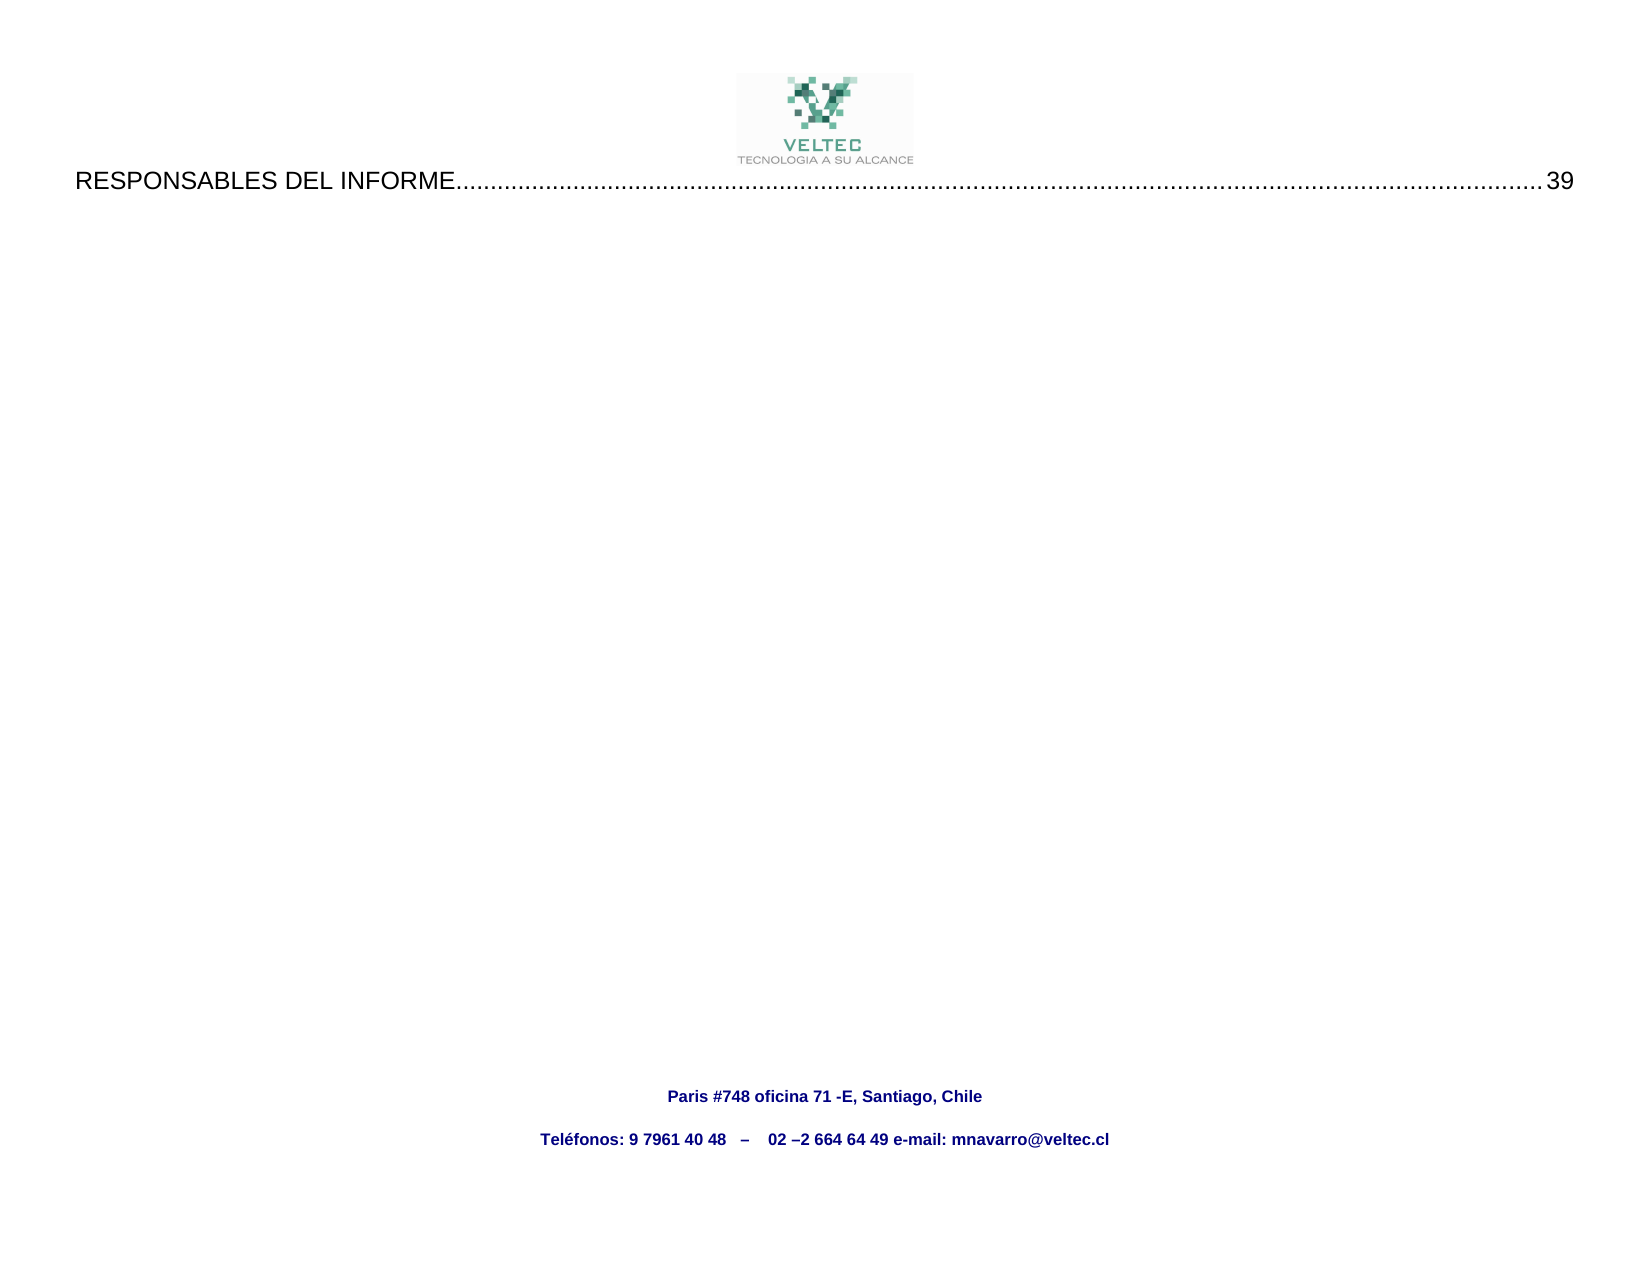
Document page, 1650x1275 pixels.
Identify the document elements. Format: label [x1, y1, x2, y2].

picture [736, 73, 914, 166]
